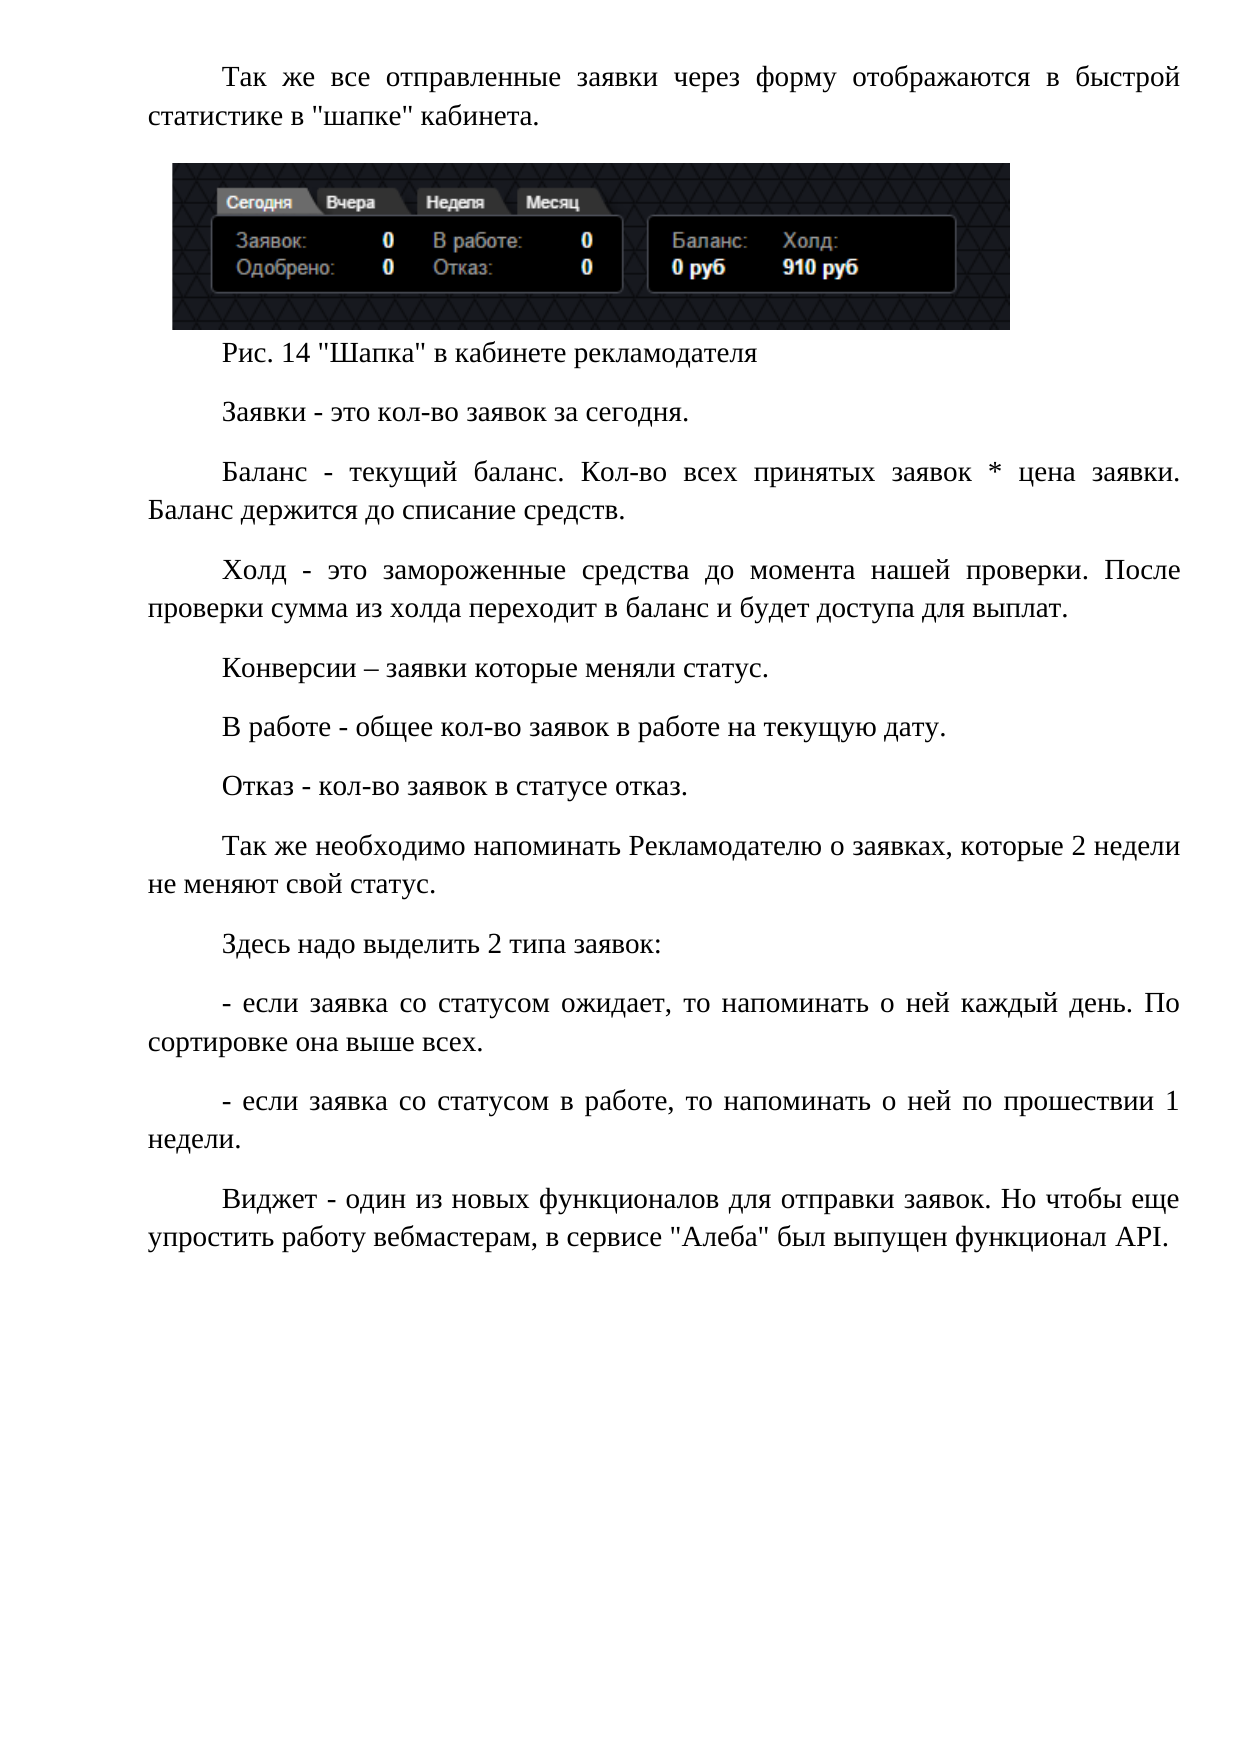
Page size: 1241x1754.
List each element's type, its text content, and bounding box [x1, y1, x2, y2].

text Так же все отправленные заявки через форму отображаются в быстрой статистике в "шапке" кабинета. [148, 59, 1181, 131]
picture [172, 163, 1010, 330]
text Виджет - один из новых функционалов для отправки заявок. Но чтобы еще упростить работу вебмастерам, в сервисе "Алеба" был выпущен функционал API. [148, 1181, 1181, 1253]
text - если заявка со статусом ожидает, то напоминать о ней каждый день. По сортировке она выше всех. [148, 985, 1181, 1057]
text Конверсии – заявки которые меняли статус. [148, 650, 1181, 683]
text В работе - общее кол-во заявок в работе на текущую дату. [148, 709, 1181, 743]
text Здесь надо выделить 2 типа заявок: [148, 926, 1181, 959]
text Так же необходимо напоминать Рекламодателю о заявках, которые 2 недели не меняют свой статус. [148, 828, 1181, 900]
text Заявки - это кол-во заявок за сегодня. [148, 394, 1181, 428]
text Рис. 14 "Шапка" в кабинете рекламодателя [148, 335, 1181, 369]
text Холд - это замороженные средства до момента нашей проверки. После проверки сумма из холда переходит в баланс и будет доступа для выплат. [148, 552, 1181, 624]
text Отказ - кол-во заявок в статусе отказ. [148, 768, 1181, 802]
text - если заявка со статусом в работе, то напоминать о ней по прошествии 1 недели. [148, 1083, 1181, 1155]
text Баланс - текущий баланс. Кол-во всех принятых заявок * цена заявки. Баланс держится до списание средств. [148, 454, 1181, 526]
